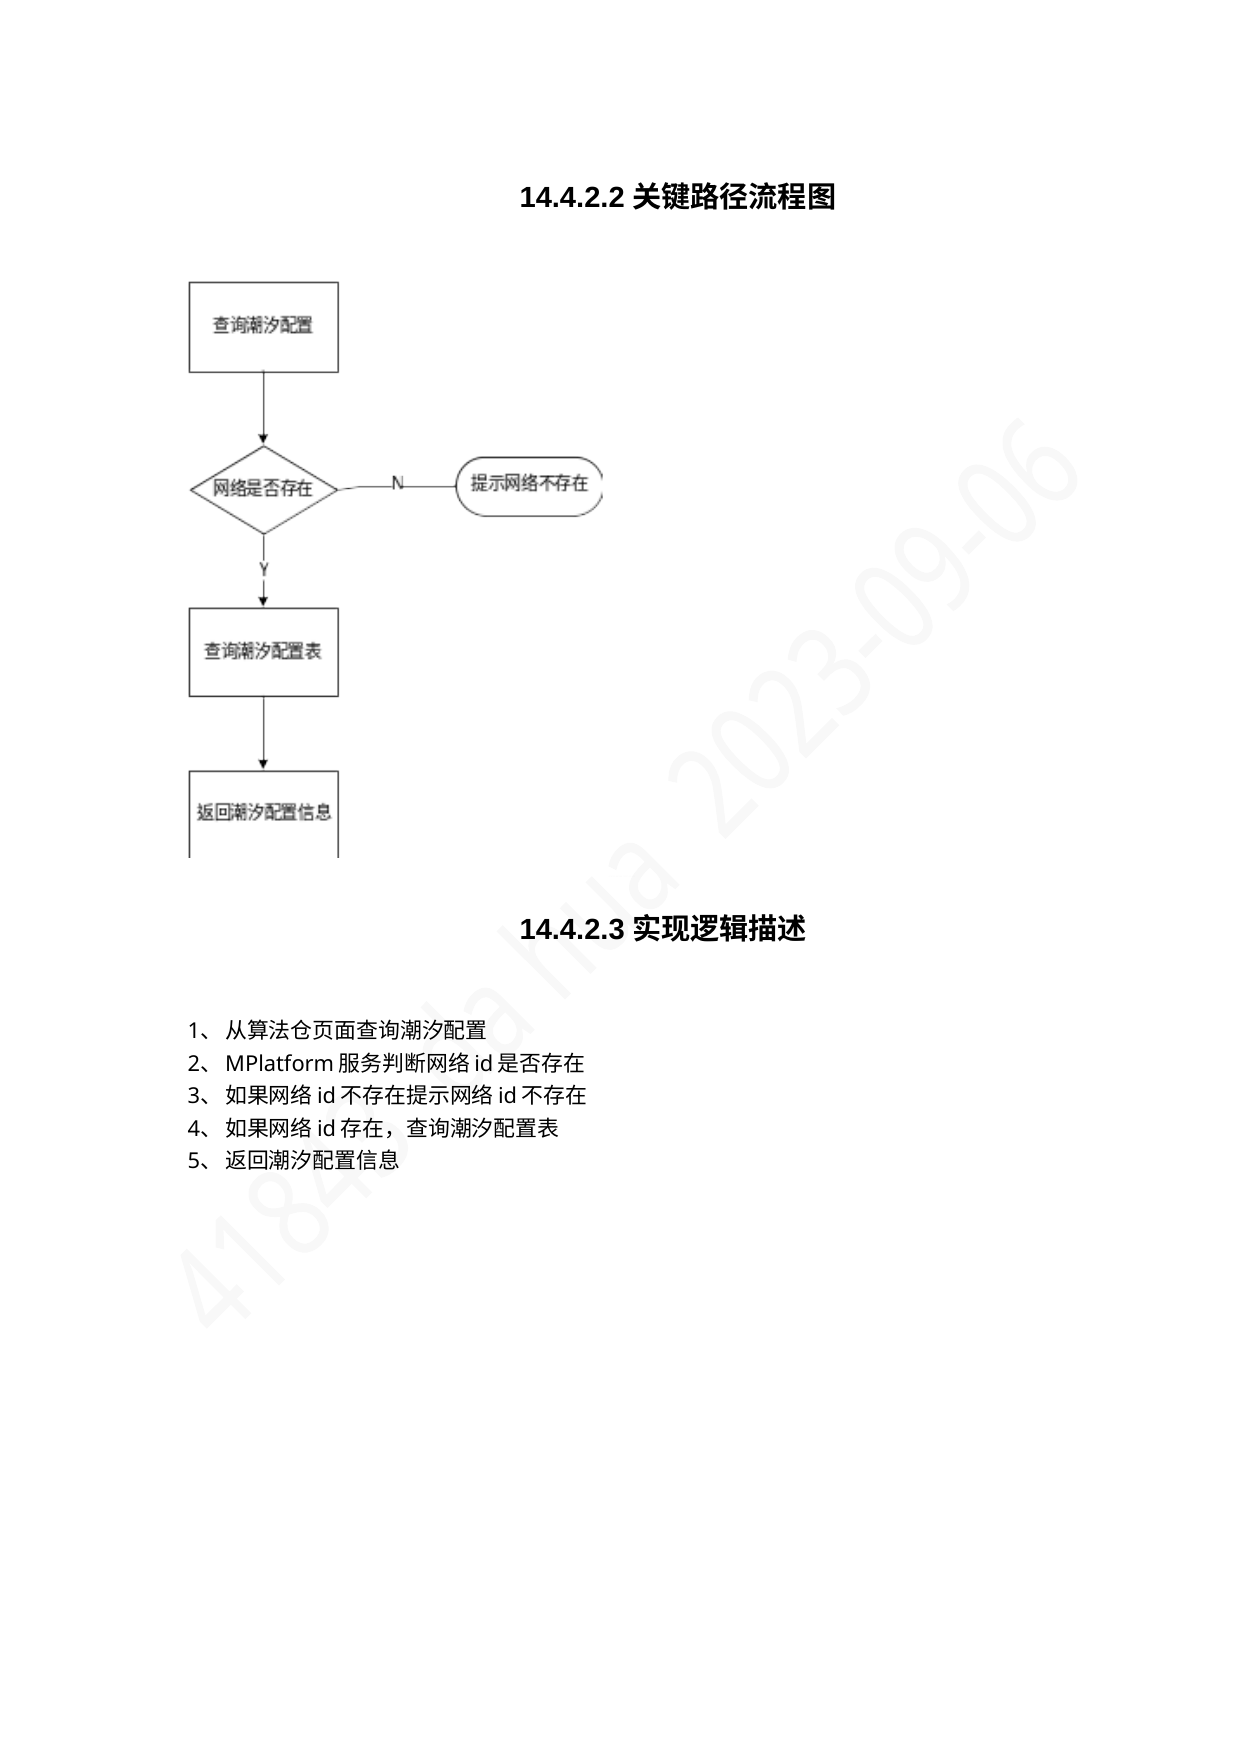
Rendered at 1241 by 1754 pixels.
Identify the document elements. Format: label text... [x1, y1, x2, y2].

list 如果网络id不存在提示网络id不存在 [187, 1078, 1053, 1111]
list 返回潮汐配置信息 [187, 1143, 1053, 1176]
list 从算法仓页面查询潮汐配置 [187, 1013, 1053, 1046]
subtitle 实现逻辑描述 [519, 894, 1053, 959]
subtitle 关键路径流程图 [519, 162, 1053, 227]
list MPlatform服务判断网络id是否存在 [187, 1046, 1053, 1078]
list 如果网络id存在，查询潮汐配置表 [187, 1111, 1053, 1143]
